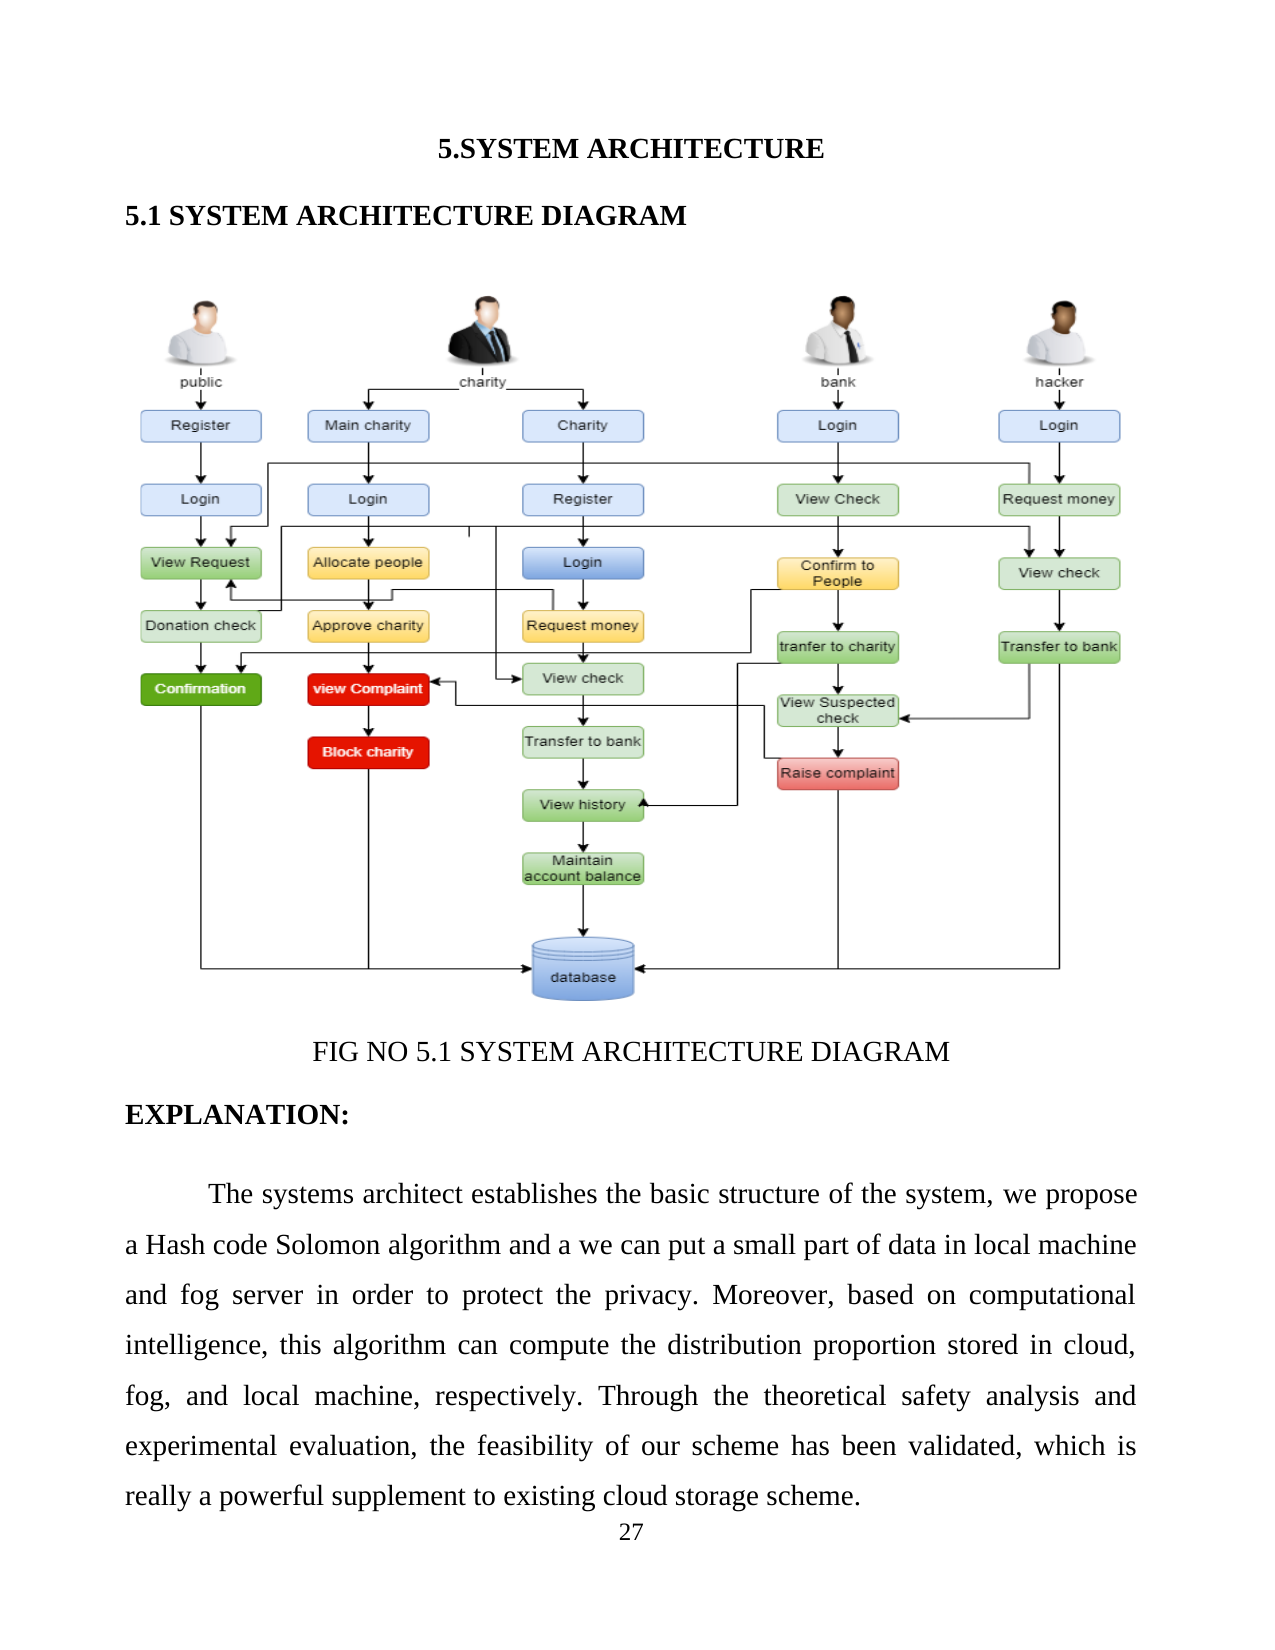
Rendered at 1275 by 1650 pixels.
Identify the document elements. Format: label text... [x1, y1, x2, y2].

picture [140, 294, 1122, 1001]
text 5.SYSTEM ARCHITECTURE [125, 131, 1137, 165]
text 5.1 SYSTEM ARCHITECTURE DIAGRAM [125, 198, 1137, 232]
text FIG NO 5.1 SYSTEM ARCHITECTURE DIAGRAM [125, 1034, 1137, 1068]
text EXPLANATION: [125, 1097, 1137, 1131]
text The systems architect establishes the basic structure of the system, we propose a Hash code Solomon algorithm and a we can put a small part of data in local machine and fog server in order to protect the privacy. Moreover, based on computational intelligence, this algorithm can compute the distribution proportion stored in cloud, fog, and local machine, respectively. Through the theoretical safety analysis and experimental evaluation, the feasibility of our scheme has been validated, which is really a powerful supplement to existing cloud storage scheme. [125, 1177, 1137, 1512]
